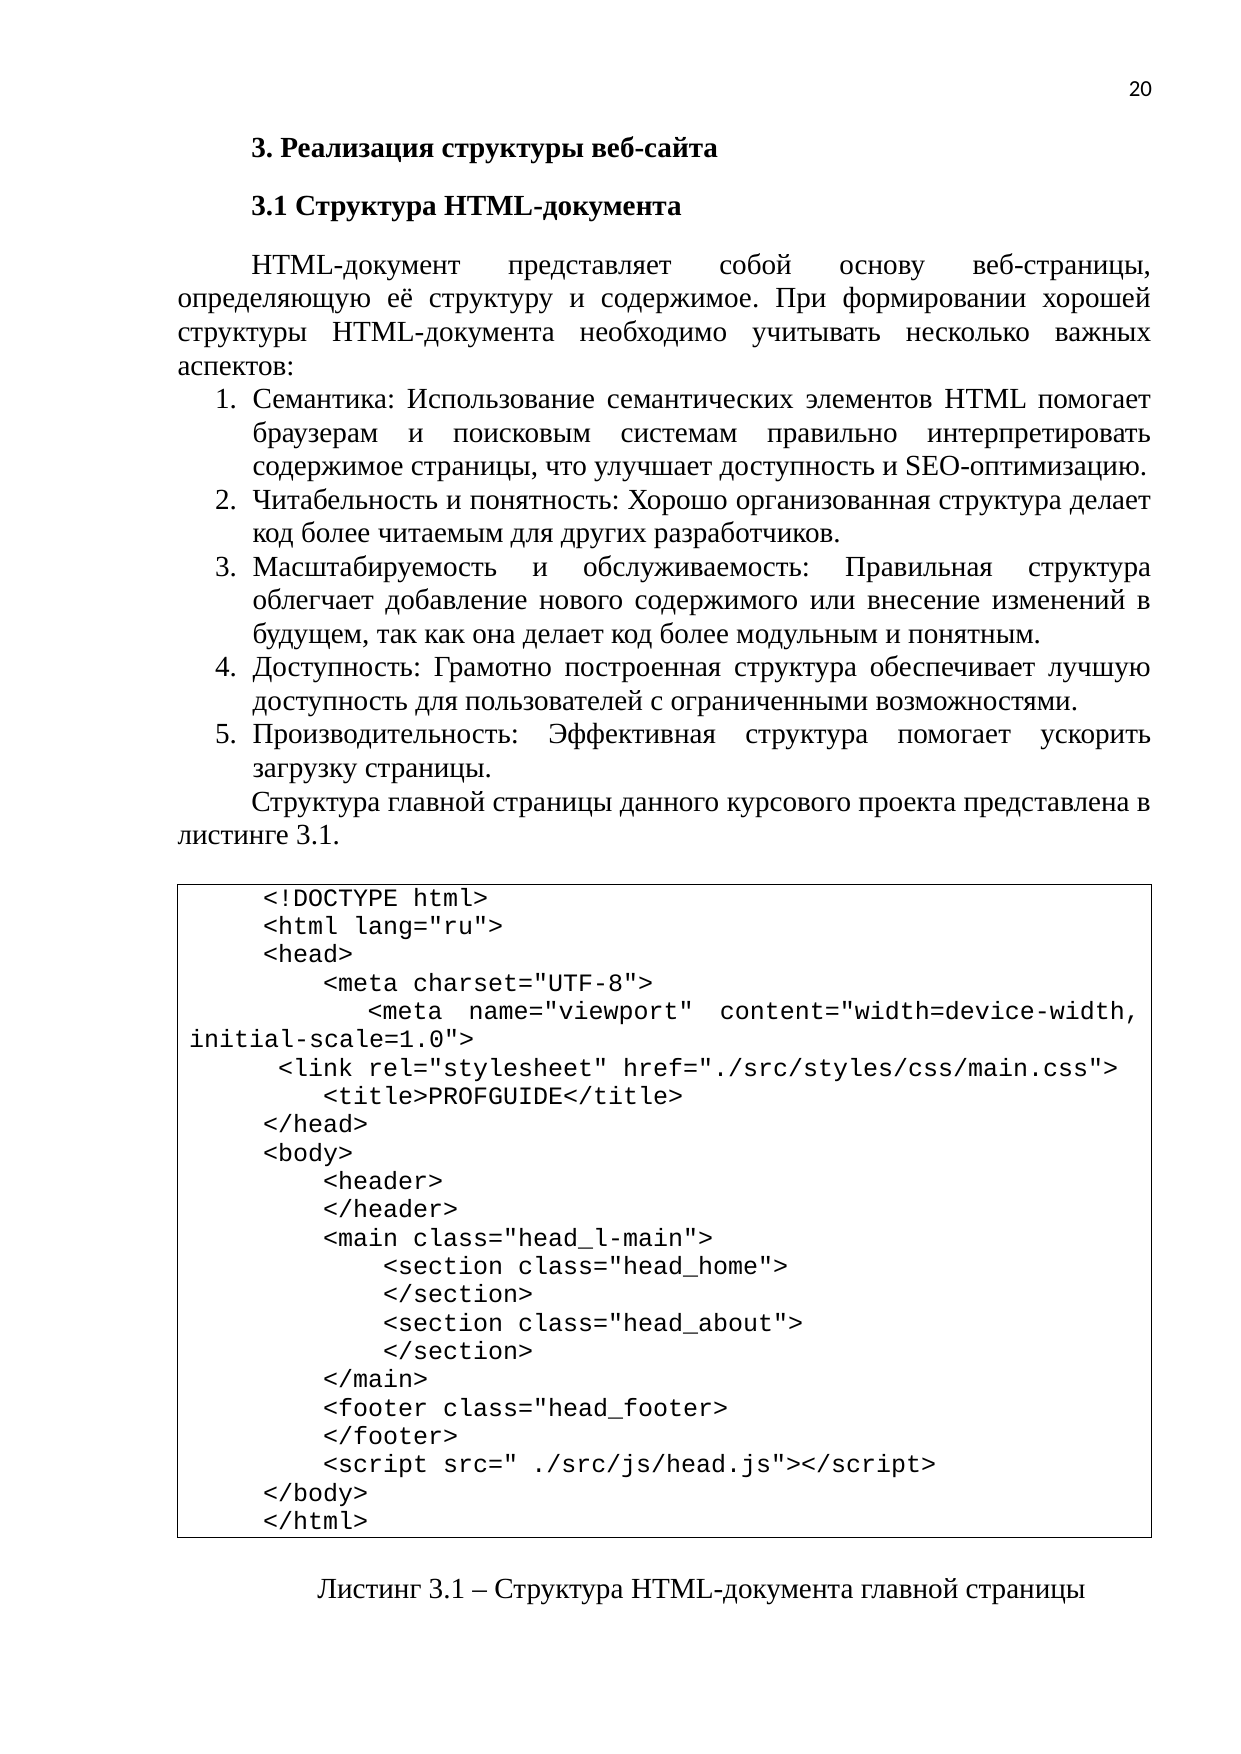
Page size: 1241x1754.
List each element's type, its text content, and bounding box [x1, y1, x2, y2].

subtitle 3. Реализация структуры веб-сайта [177, 130, 1152, 163]
text Листинг 3.1 – Структура HTML-документа главной страницы [177, 1572, 1152, 1605]
text HTML-документ представляет собой основу веб-страницы, определяющую её структуру и содержимое. При формировании хорошей структуры HTML-документа необходимо учитывать несколько важных аспектов: [177, 247, 1152, 381]
text Структура главной страницы данного курсового проекта представлена в листинге 3.1. [177, 784, 1152, 851]
list Семантика: Использование семантических элементов HTML помогает браузерам и поисковым системам правильно интерпретировать содержимое страницы, что улучшает доступность и SEO-оптимизацию. [215, 381, 1152, 482]
list Производительность: Эффективная структура помогает ускорить загрузку страницы. [215, 717, 1152, 784]
list Масштабируемость и обслуживаемость: Правильная структура облегчает добавление нового содержимого или внесение изменений в будущем, так как она делает код более модульным и понятным. [215, 549, 1152, 649]
table_header <!DOCTYPE html> <html lang="ru"> <head> <meta charset="UTF-8"> <meta name="viewport" content="width=device-width, initial-scale=1.0"> <link rel="stylesheet" href="./src/styles/css/main.css"> <title>PROFGUIDE</title> </head> <body> <header> </header> <main class="head_l-main"> <section class="head_home"> </section> <section class="head_about"> </section> </main> <footer class="head_footer> </footer> <script src=" ./src/js/head.js"></script> </body> </html> [178, 885, 1151, 1537]
list Читабельность и понятность: Хорошо организованная структура делает код более читаемым для других разработчиков. [215, 482, 1152, 549]
subtitle 3.1 Структура HTML-документа [177, 188, 1152, 222]
list Доступность: Грамотно построенная структура обеспечивает лучшую доступность для пользователей с ограниченными возможностями. [215, 649, 1152, 717]
